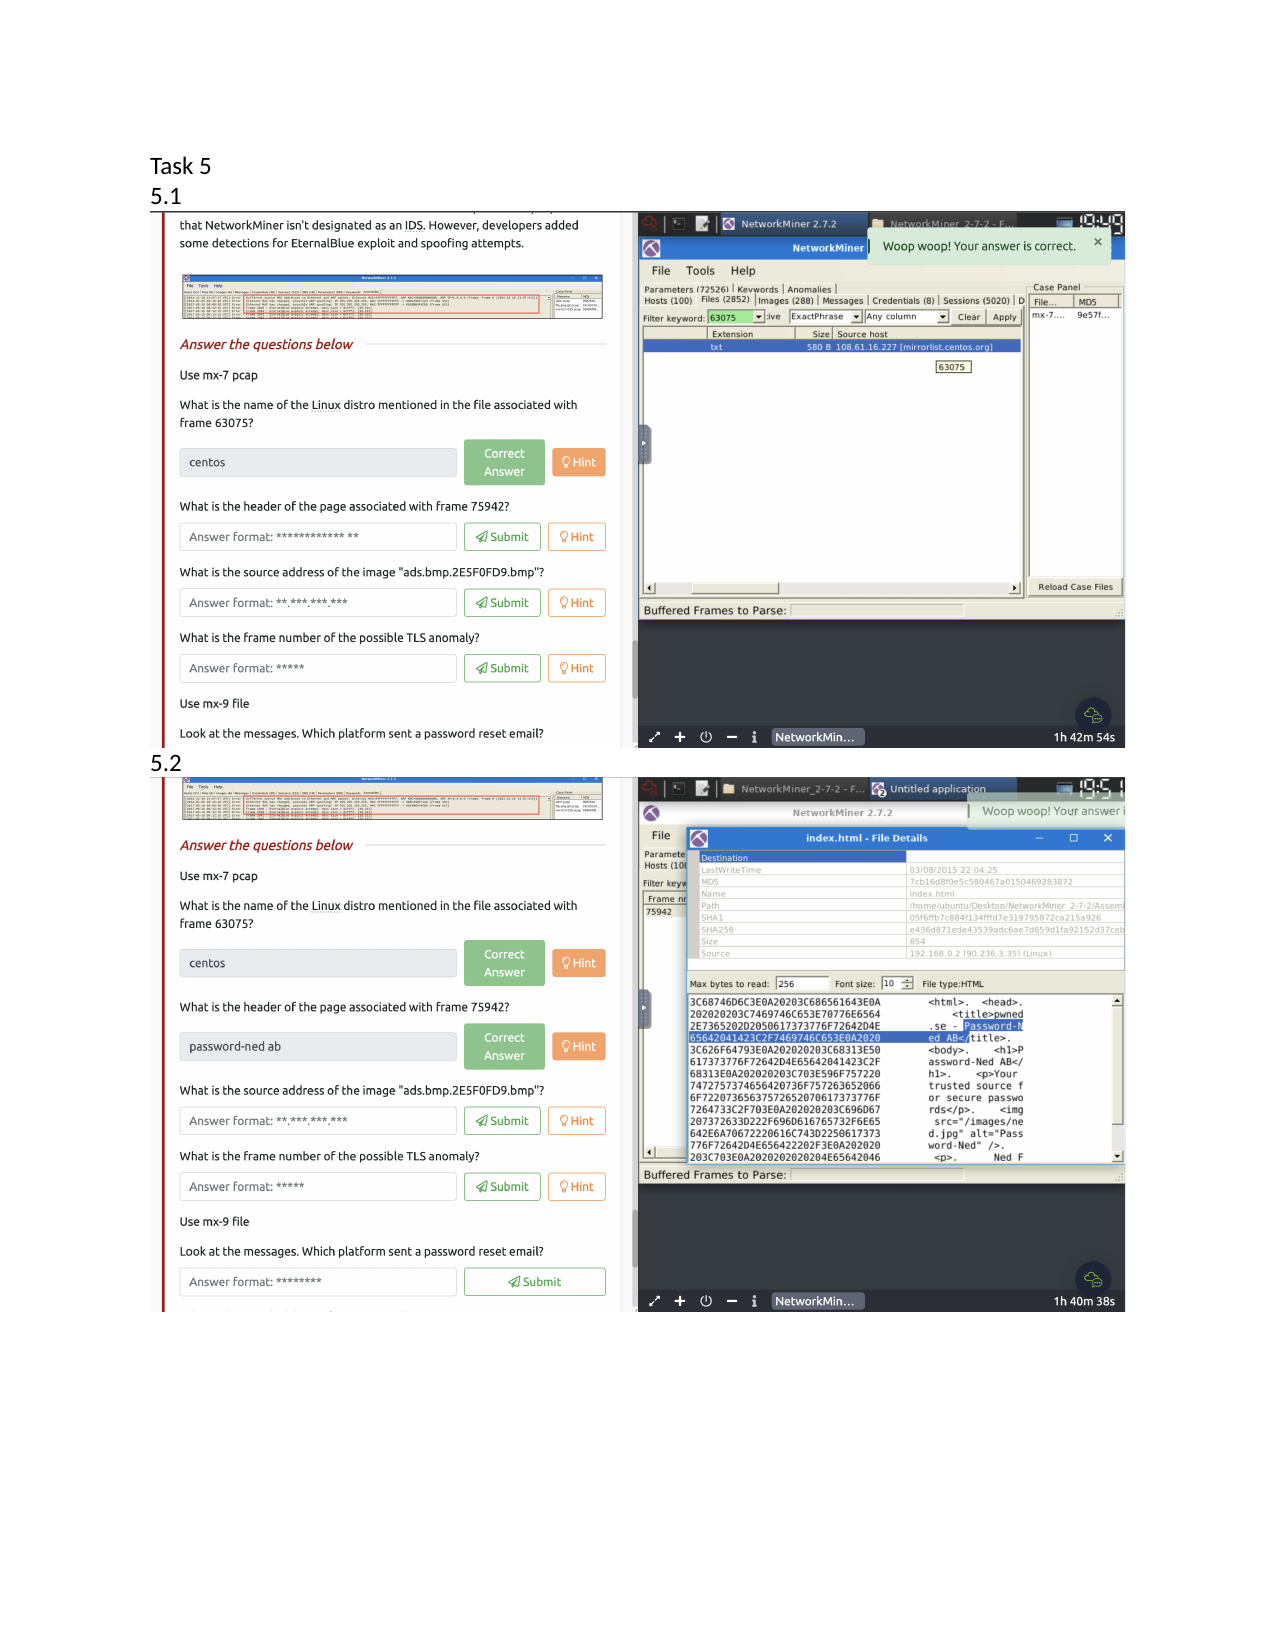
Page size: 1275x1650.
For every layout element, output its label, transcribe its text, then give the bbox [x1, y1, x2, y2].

text 5.1 [150, 181, 1125, 211]
picture [150, 777, 1125, 1312]
text 5.2 [150, 748, 1125, 777]
text Task 5 [150, 150, 1125, 181]
picture [150, 211, 1125, 748]
